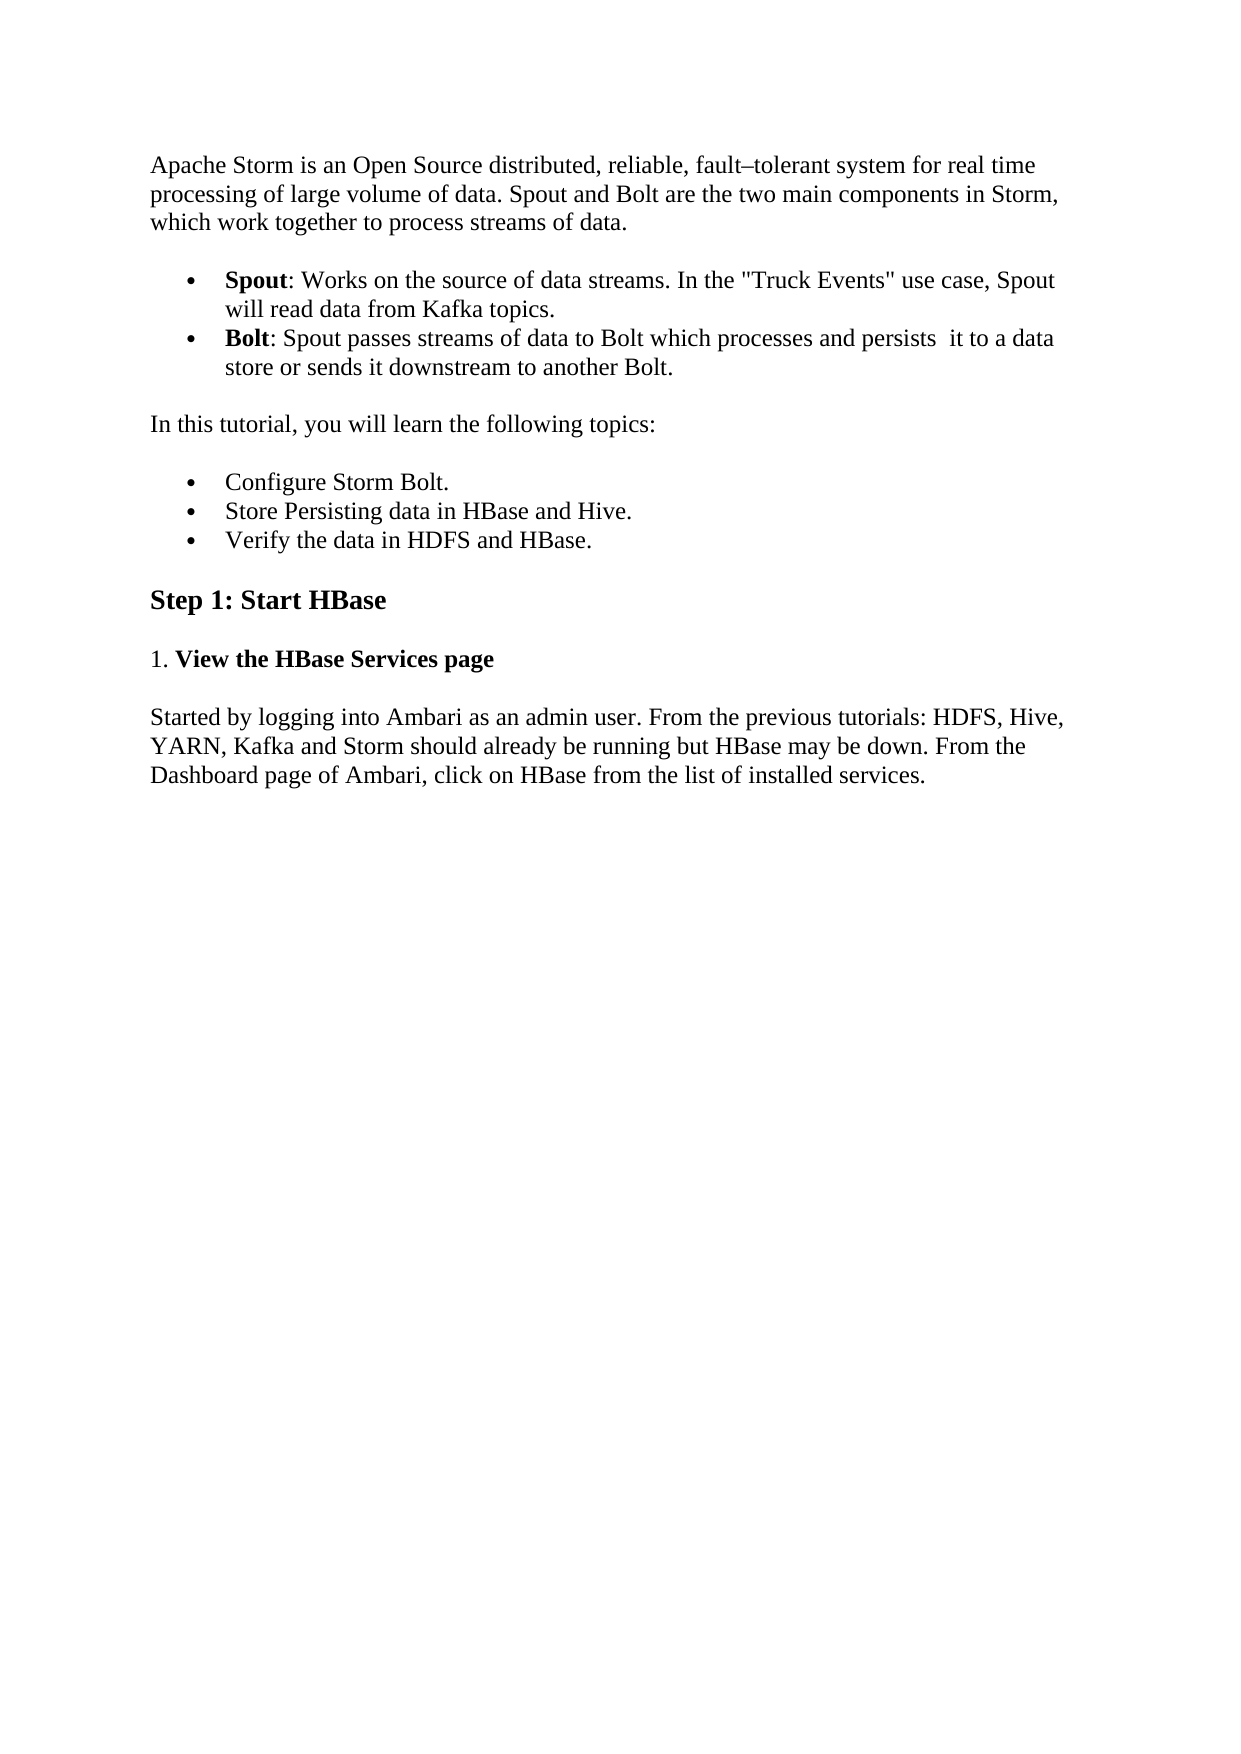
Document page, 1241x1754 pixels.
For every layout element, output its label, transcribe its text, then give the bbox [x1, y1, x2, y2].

text In this tutorial, you will learn the following topics: [150, 409, 1090, 438]
text 1. View the HBase Services page [150, 644, 1090, 673]
list Configure Storm Bolt. [187, 467, 1090, 496]
text Started by logging into Ambari as an admin user. From the previous tutorials: HDFS, Hive, YARN, Kafka and Storm should already be running but HBase may be down. From the Dashboard page of Ambari, click on HBase from the list of installed services. [150, 702, 1090, 789]
list Store Persisting data in HBase and Hive. [187, 496, 1090, 525]
list Bolt: Spout passes streams of data to Bolt which processes and persists it to a data store or sends it downstream to another Bolt. [187, 323, 1090, 380]
text Step 1: Start HBase [150, 583, 1090, 615]
list Verify the data in HDFS and HBase. [187, 525, 1090, 554]
text Apache Storm is an Open Source distributed, reliable, fault–tolerant system for real time processing of large volume of data. Spout and Bolt are the two main components in Storm, which work together to process streams of data. [150, 150, 1090, 236]
list Spout: Works on the source of data streams. In the "Truck Events" use case, Spout will read data from Kafka topics. [187, 265, 1090, 323]
